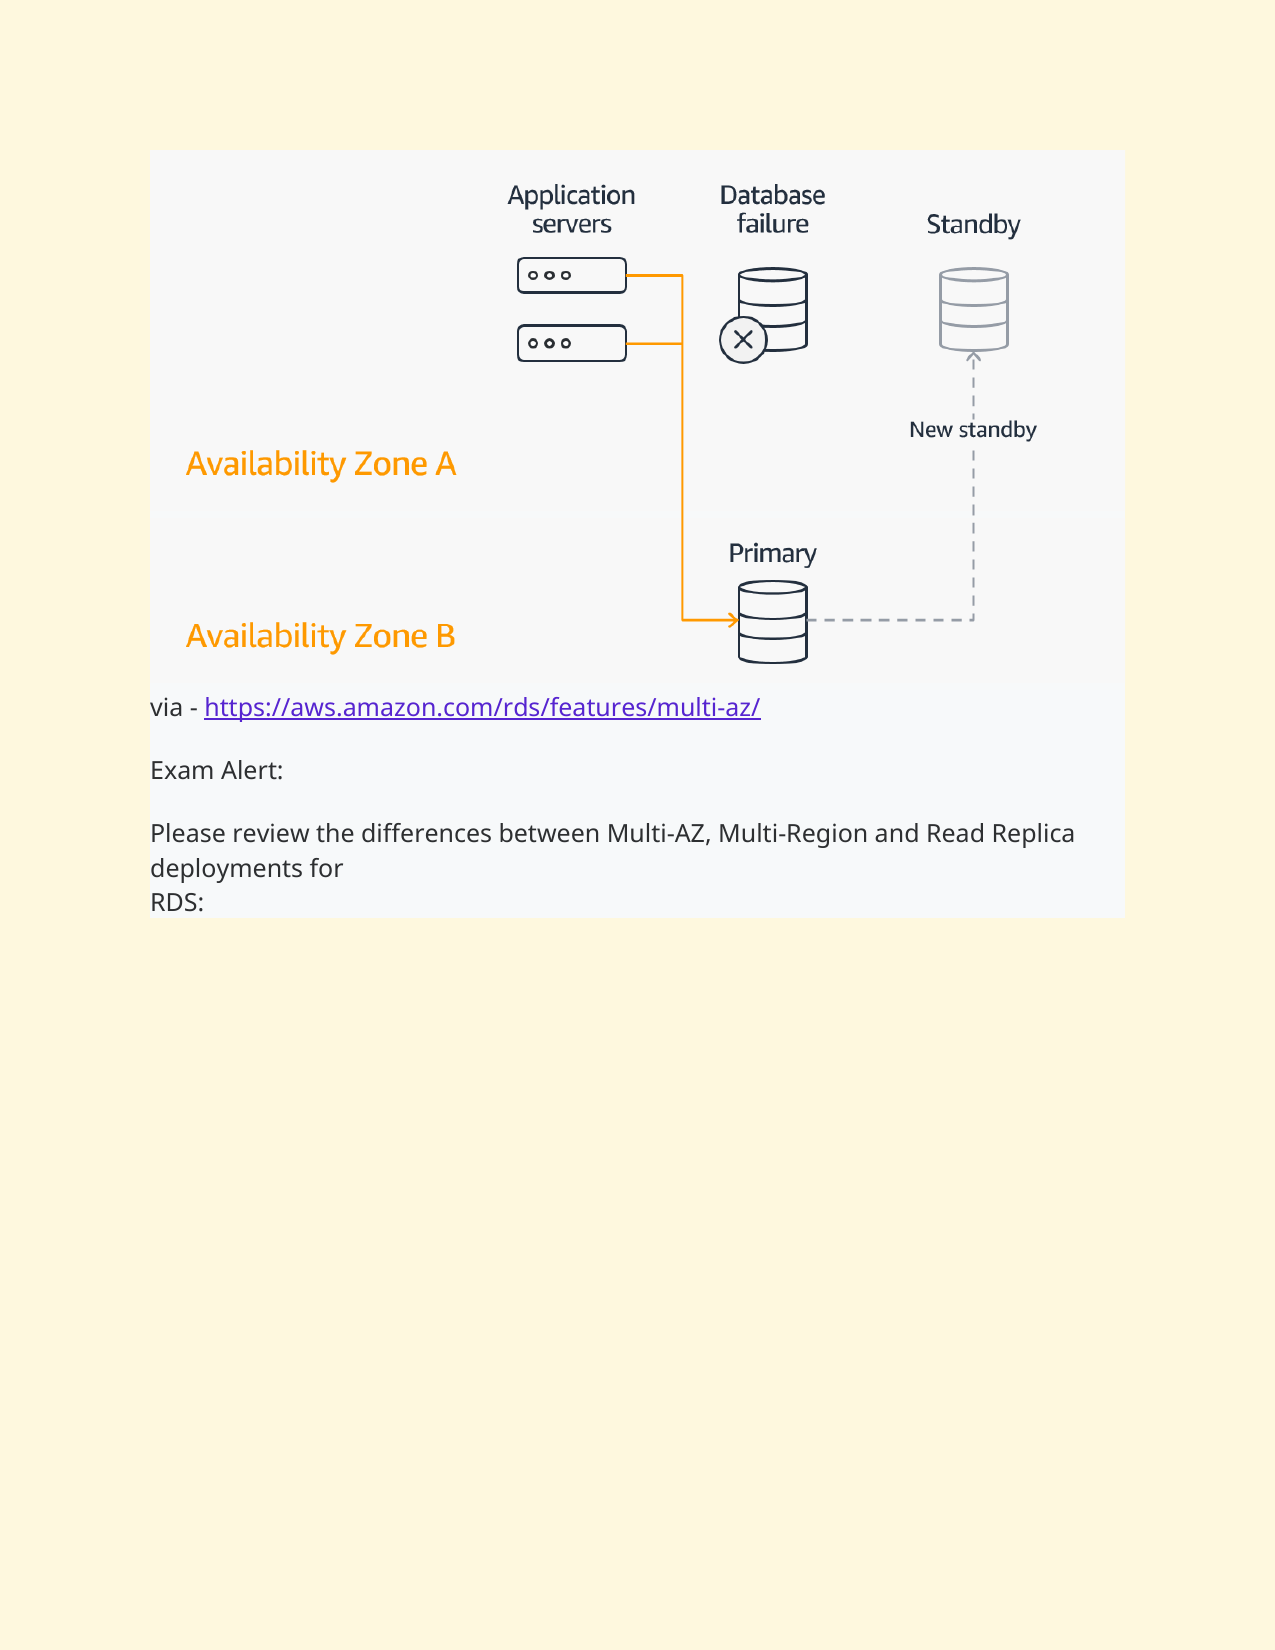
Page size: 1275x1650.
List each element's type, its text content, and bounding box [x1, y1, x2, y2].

picture [150, 150, 1125, 683]
text Exam Alert: [150, 753, 1125, 787]
text Please review the differences between Multi-AZ, Multi-Region and Read Replica deployments for RDS: via - https://aws.amazon.com/rds/features/multi-az/ [150, 816, 1125, 918]
text How Amazon RDS Multi-AZ Works: via - https://aws.amazon.com/rds/features/multi-az/ [150, 683, 1125, 724]
